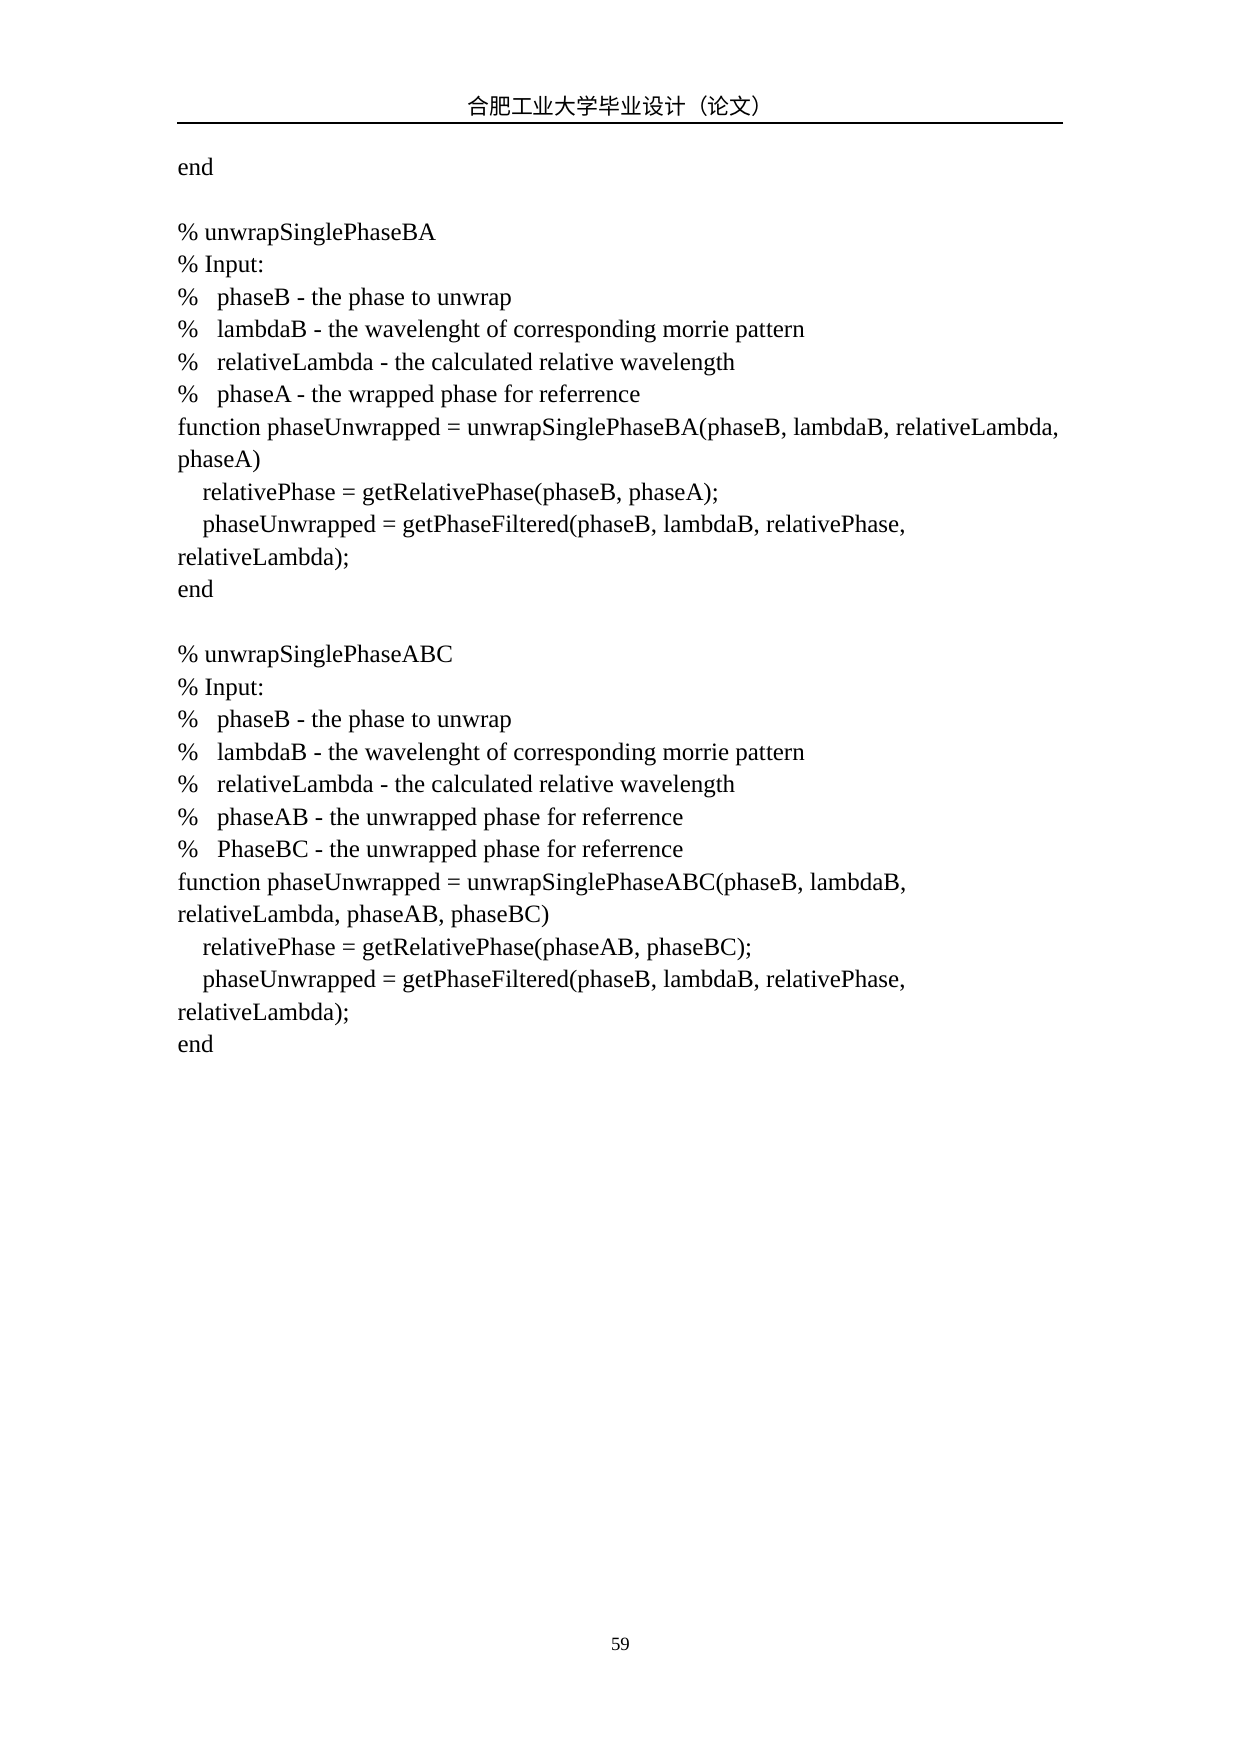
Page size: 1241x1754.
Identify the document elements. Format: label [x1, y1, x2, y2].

text [177, 150, 1063, 1060]
